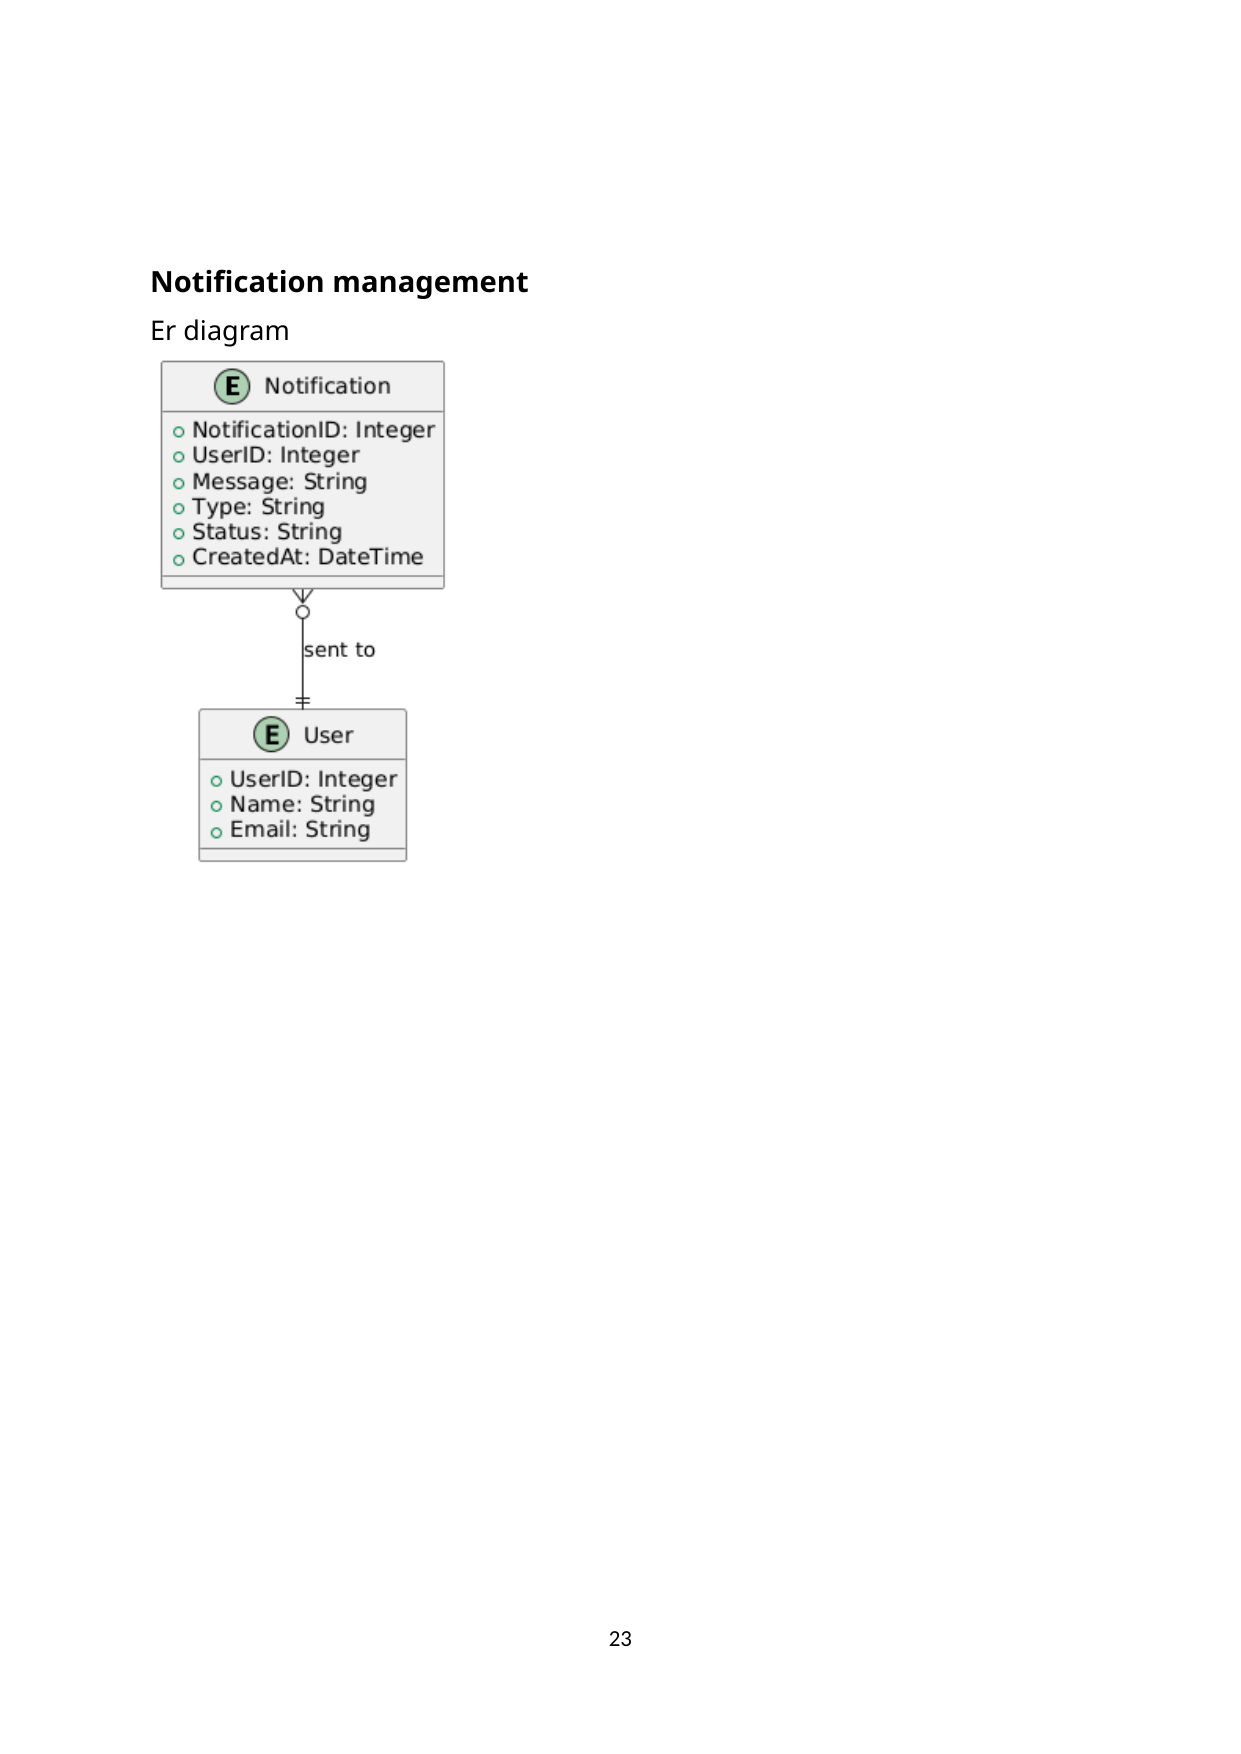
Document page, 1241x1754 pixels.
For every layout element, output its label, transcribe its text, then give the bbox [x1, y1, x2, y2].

subtitle Notification management [150, 261, 1090, 301]
subtitle Er diagram [150, 311, 1090, 348]
picture [150, 350, 453, 870]
